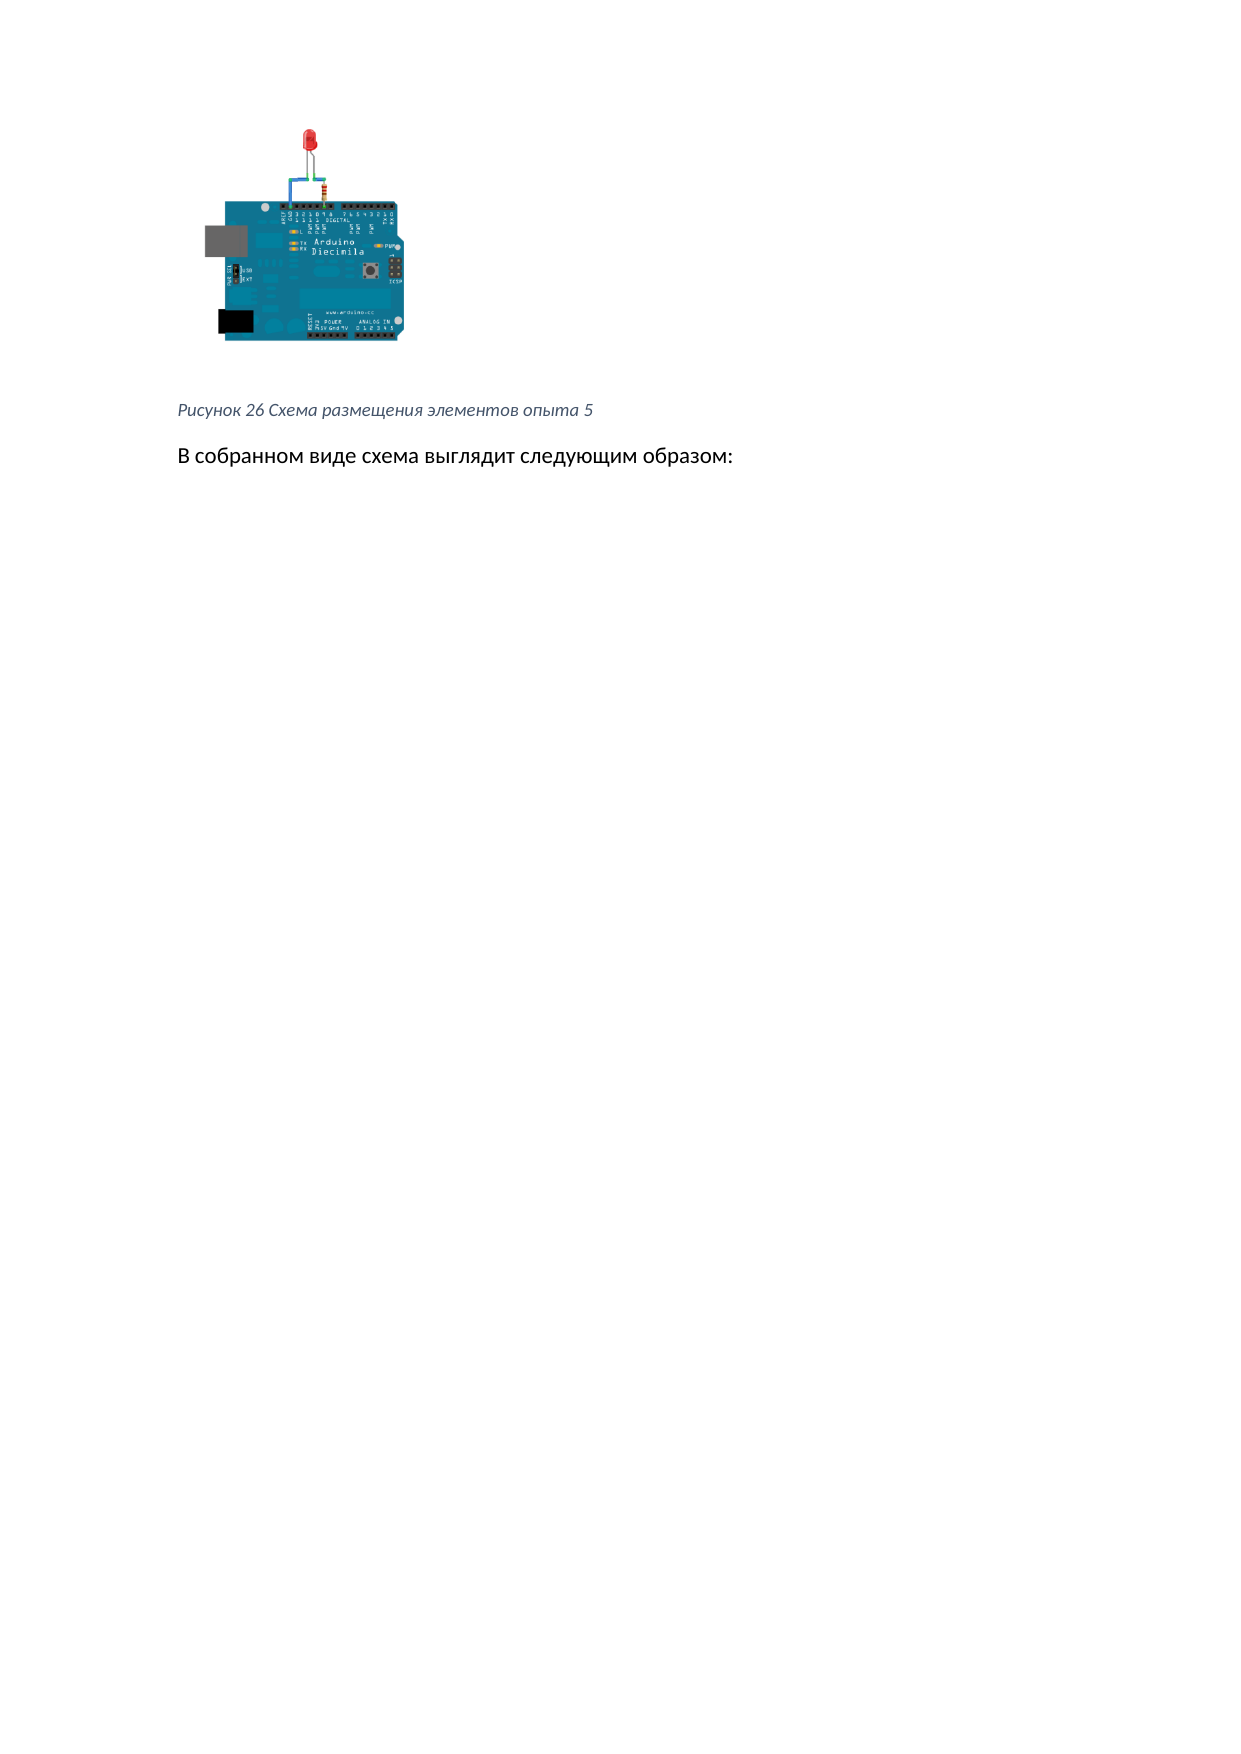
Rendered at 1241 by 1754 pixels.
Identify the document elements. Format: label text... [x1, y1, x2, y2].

picture [177, 118, 439, 379]
text В собранном виде схема выглядит следующим образом: [177, 442, 1152, 469]
text Рисунок 26 Схема размещения элементов опыта 5 [177, 398, 1152, 421]
